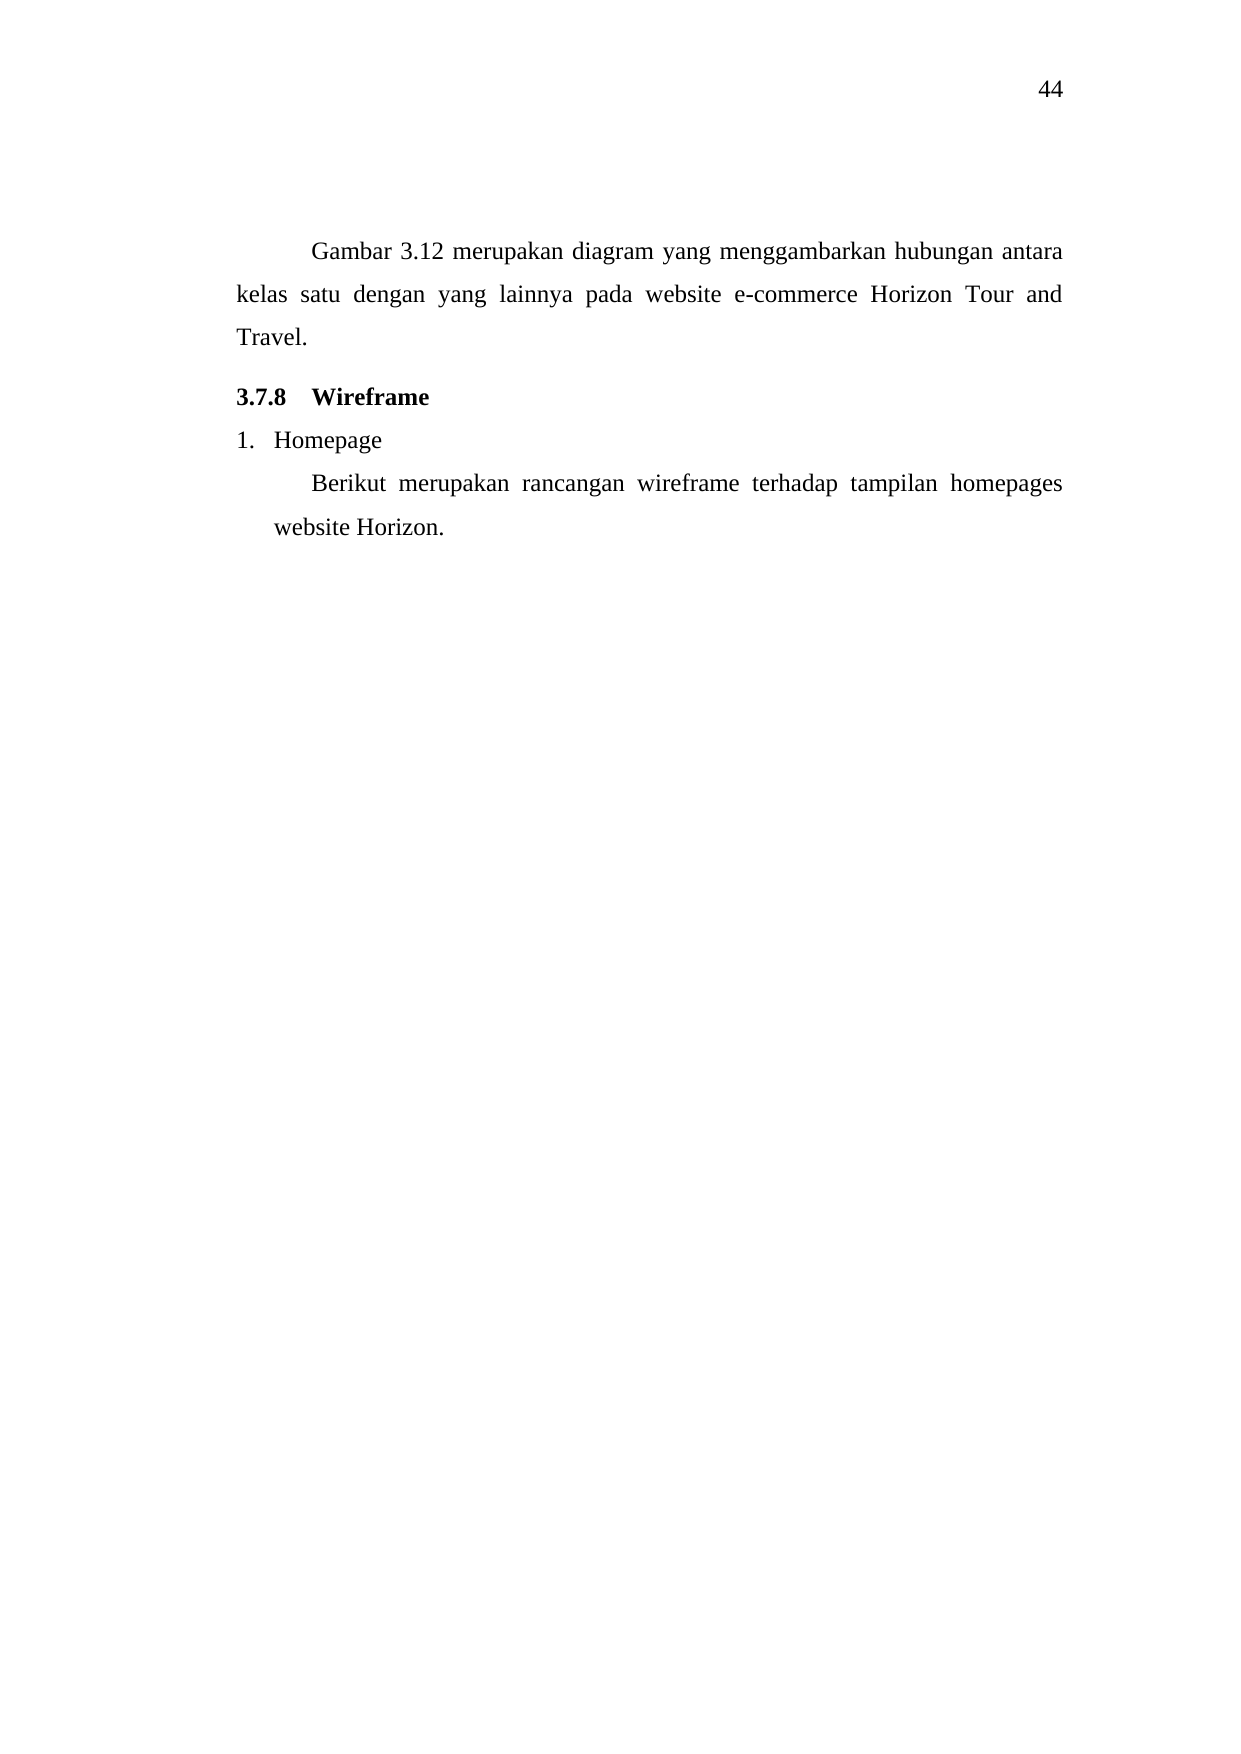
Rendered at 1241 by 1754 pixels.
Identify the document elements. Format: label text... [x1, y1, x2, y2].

subtitle Wireframe [236, 382, 1063, 411]
list Homepage [236, 425, 1063, 454]
list Berikut merupakan rancangan wireframe terhadap tampilan homepages website Horizon. [274, 468, 1063, 540]
text Gambar 3.12 merupakan diagram yang menggambarkan hubungan antara kelas satu dengan yang lainnya pada website e-commerce Horizon Tour and Travel. [236, 236, 1063, 351]
